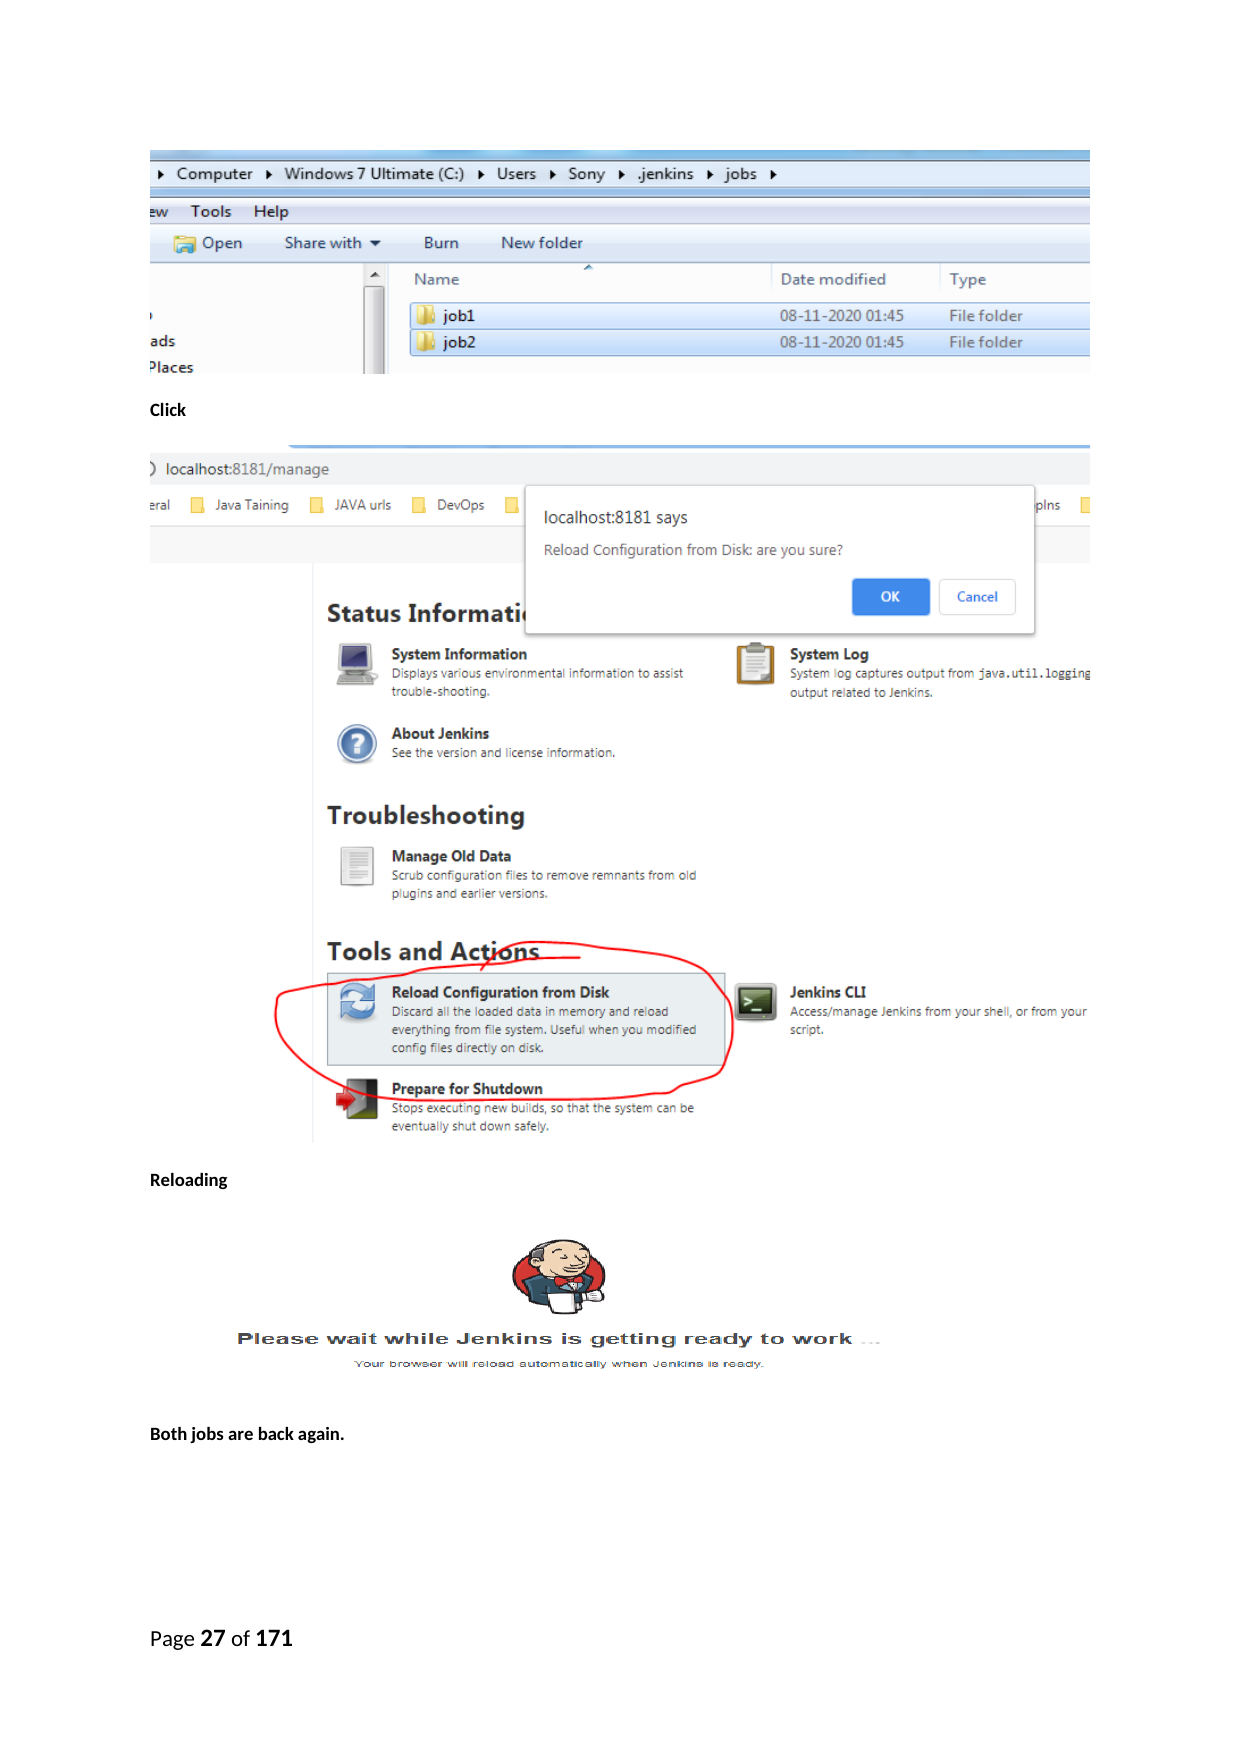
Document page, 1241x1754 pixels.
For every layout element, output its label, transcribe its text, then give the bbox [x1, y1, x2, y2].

text Click [150, 398, 1090, 421]
picture [150, 1215, 889, 1397]
text Both jobs are back again. [150, 1422, 1090, 1445]
picture [150, 150, 1090, 374]
picture [150, 445, 1091, 1143]
text Reloading [150, 1168, 1090, 1191]
